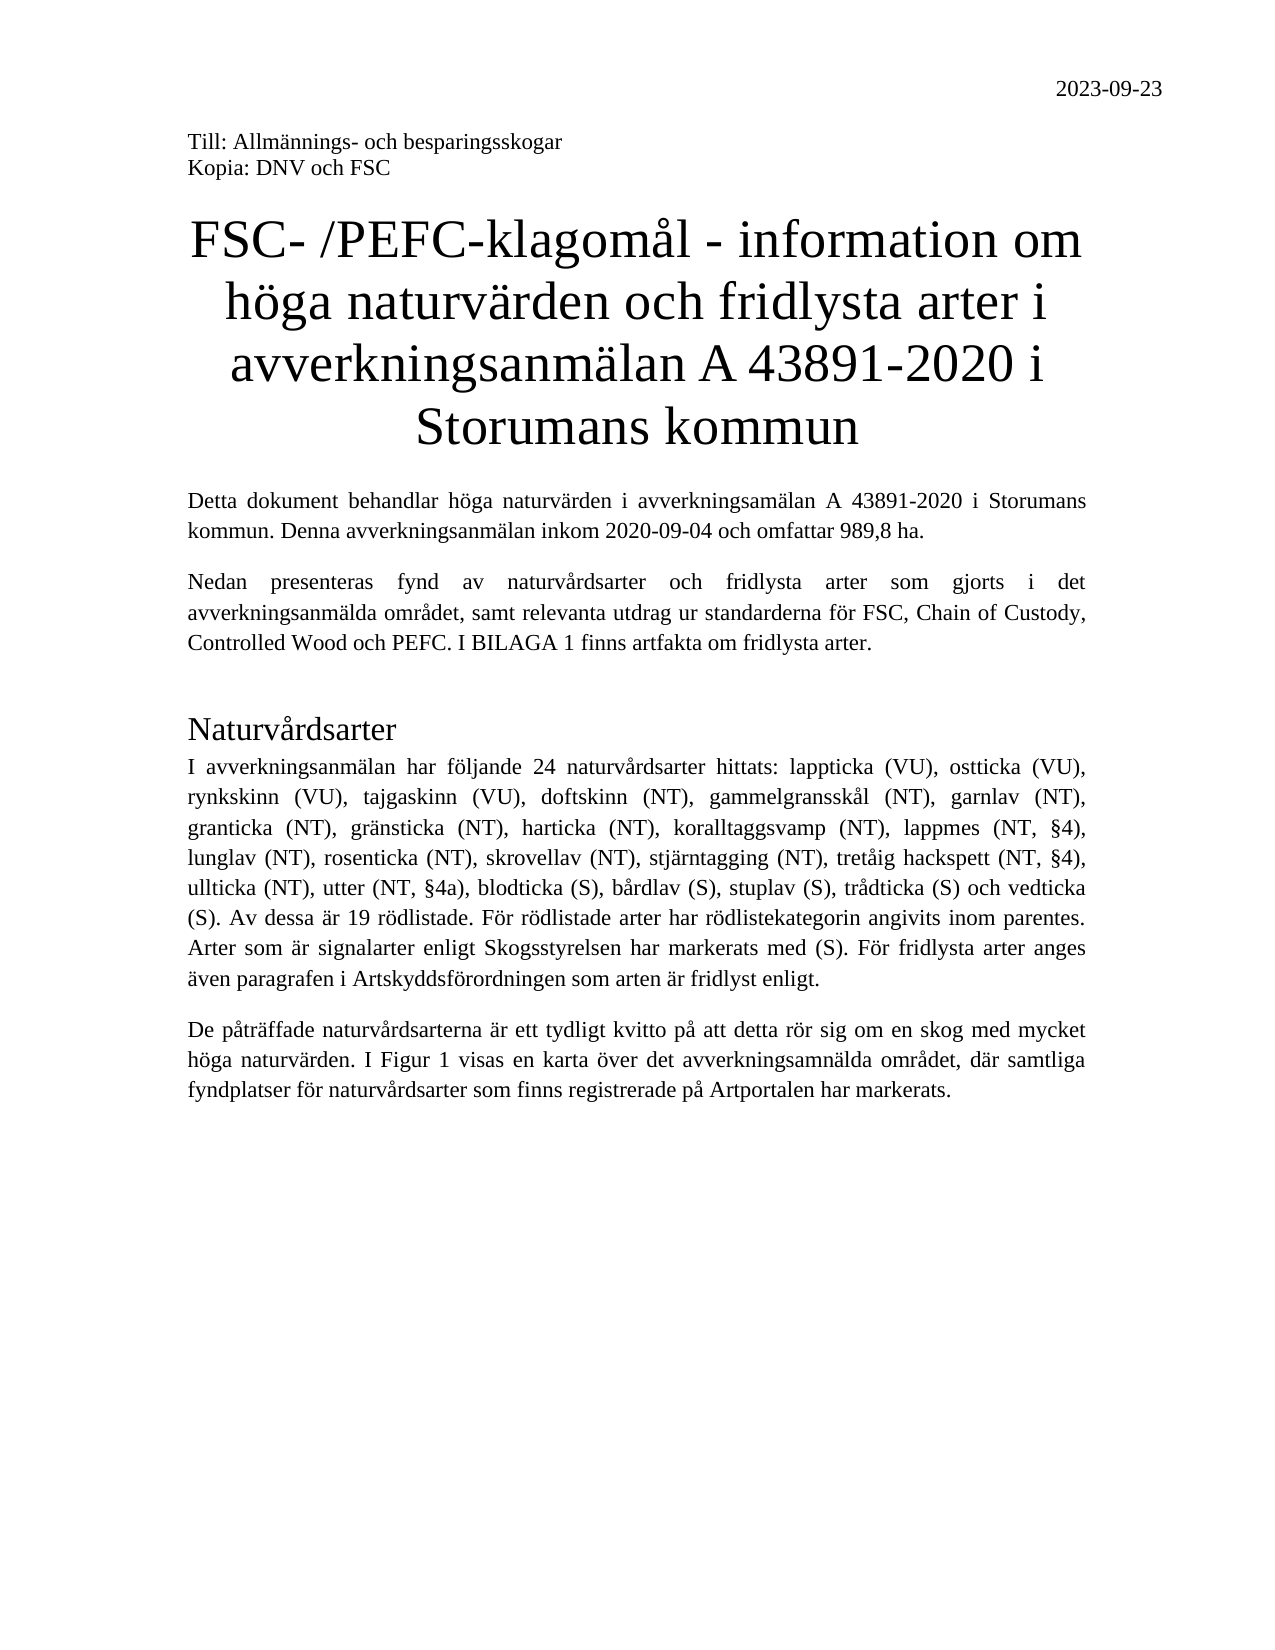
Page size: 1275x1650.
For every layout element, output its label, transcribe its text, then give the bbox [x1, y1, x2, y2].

text Detta dokument behandlar höga naturvärden i avverkningsamälan A 43891-2020 i Storumans kommun. Denna avverkningsanmälan inkom 2020-09-04 och omfattar 989,8 ha. [187, 487, 1087, 544]
text I avverkningsanmälan har följande 24 naturvårdsarter hittats: lappticka (VU), ostticka (VU), rynkskinn (VU), tajgaskinn (VU), doftskinn (NT), gammelgransskål (NT), garnlav (NT), granticka (NT), gränsticka (NT), harticka (NT), koralltaggsvamp (NT), lappmes (NT, §4), lunglav (NT), rosenticka (NT), skrovellav (NT), stjärntagging (NT), tretåig hackspett (NT, §4), ullticka (NT), utter (NT, §4a), blodticka (S), bårdlav (S), stuplav (S), trådticka (S) och vedticka (S). Av dessa är 19 rödlistade. För rödlistade arter har rödlistekategorin angivits inom parentes. Arter som är signalarter enligt Skogsstyrelsen har markerats med (S). För fridlysta arter anges även paragrafen i Artskyddsförordningen som arten är fridlyst enligt. [187, 753, 1087, 991]
text Nedan presenteras fynd av naturvårdsarter och fridlysta arter som gjorts i det avverkningsanmälda området, samt relevanta utdrag ur standarderna för FSC, Chain of Custody, Controlled Wood och PEFC. I BILAGA 1 finns artfakta om fridlysta arter. [187, 568, 1087, 655]
title FSC- /PEFC-klagomål - information om höga naturvärden och fridlysta arter i avverkningsanmälan A 43891-2020 i Storumans kommun [187, 207, 1087, 456]
subtitle Naturvårdsarter [187, 709, 1087, 747]
text De påträffade naturvårdsarterna är ett tydligt kvitto på att detta rör sig om en skog med mycket höga naturvärden. I Figur 1 visas en karta över det avverkningsamnälda området, där samtliga fyndplatser för naturvårdsarter som finns registrerade på Artportalen har markerats. [187, 1016, 1087, 1102]
